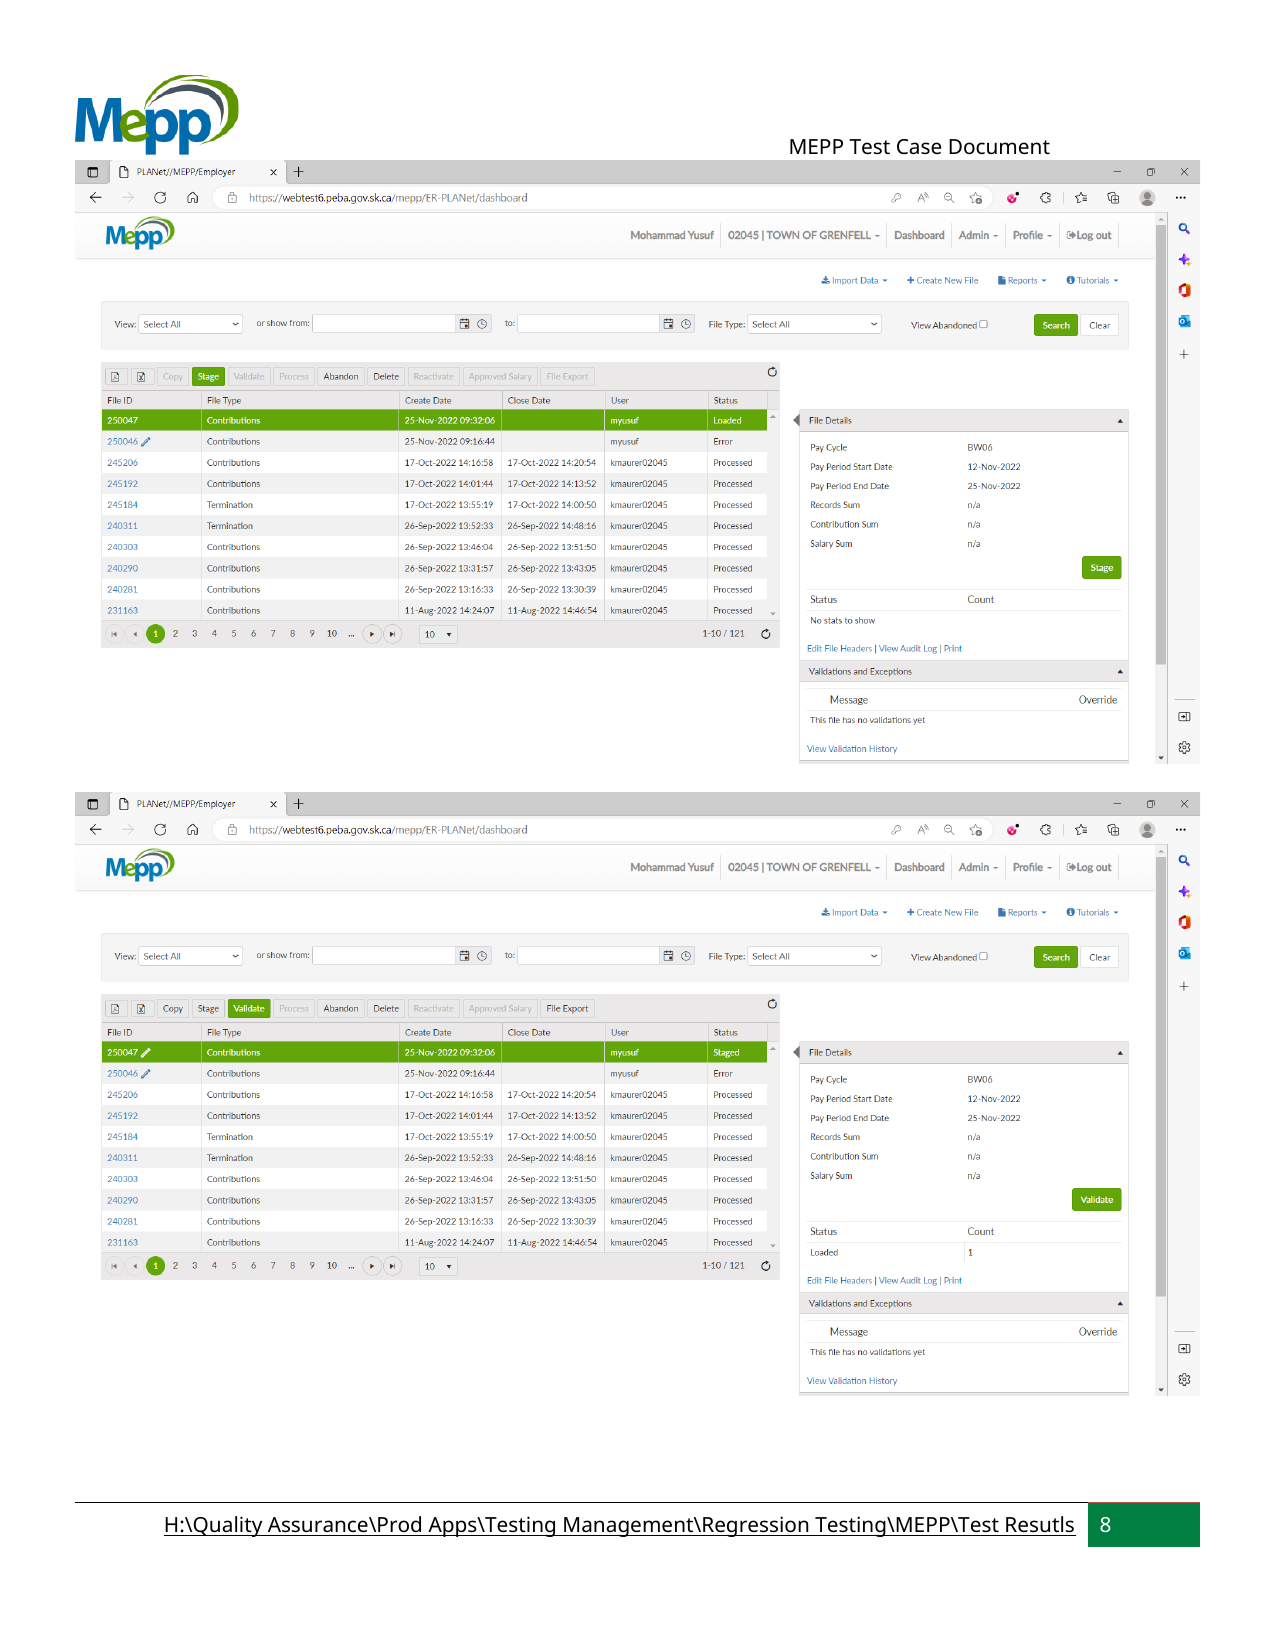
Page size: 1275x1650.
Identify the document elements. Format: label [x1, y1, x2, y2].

picture [75, 160, 1200, 764]
picture [75, 792, 1200, 1396]
picture [75, 75, 239, 155]
